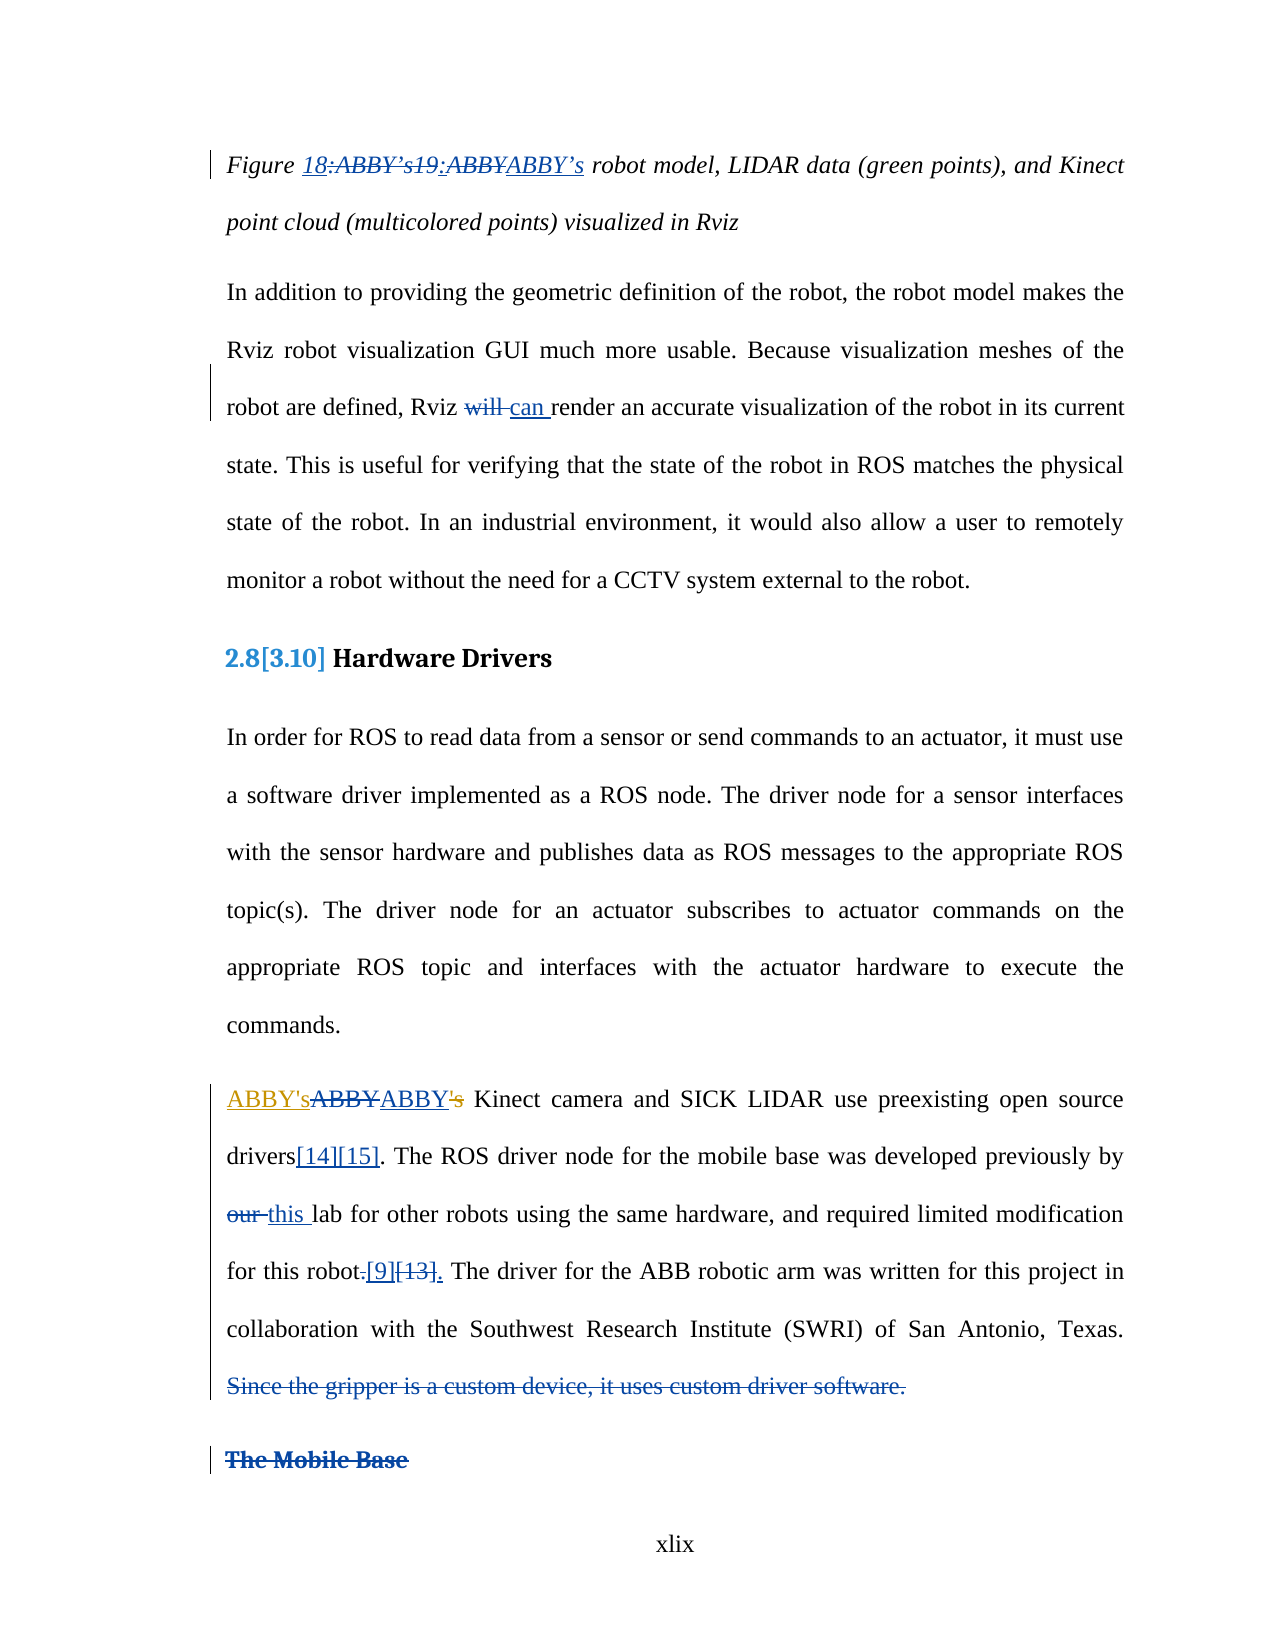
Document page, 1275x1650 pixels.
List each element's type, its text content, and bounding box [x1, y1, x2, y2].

subtitle Hardware Drivers [225, 643, 1125, 674]
text Figure robot model, LIDAR data (green points), and Kinect point cloud (multicolored points) visualized in Rviz [226, 150, 1125, 236]
text Kinect camera and SICK LIDAR use preexisting open source drivers. The ROS driver node for the mobile base was developed previously by lab for other robots using the same hardware, and required limited modification for this robot The driver for the ABB robotic arm was written for this project in collaboration with the Southwest Research Institute (SWRI) of San Antonio, Texas. [226, 1084, 1125, 1400]
text In addition to providing the geometric definition of the robot, the robot model makes the Rviz robot visualization GUI much more usable. Because visualization meshes of the robot are defined, Rviz render an accurate visualization of the robot in its current state. This is useful for verifying that the state of the robot in ROS matches the physical state of the robot. In an industrial environment, it would also allow a user to remotely monitor a robot without the need for a CCTV system external to the robot. [226, 277, 1125, 594]
text In order for ROS to read data from a sensor or send commands to an actuator, it must use a software driver implemented as a ROS node. The driver node for a sensor interfaces with the sensor hardware and publishes data as ROS messages to the appropriate ROS topic(s). The driver node for an actuator subscribes to actuator commands on the appropriate ROS topic and interfaces with the actuator hardware to execute the commands. [226, 722, 1125, 1038]
